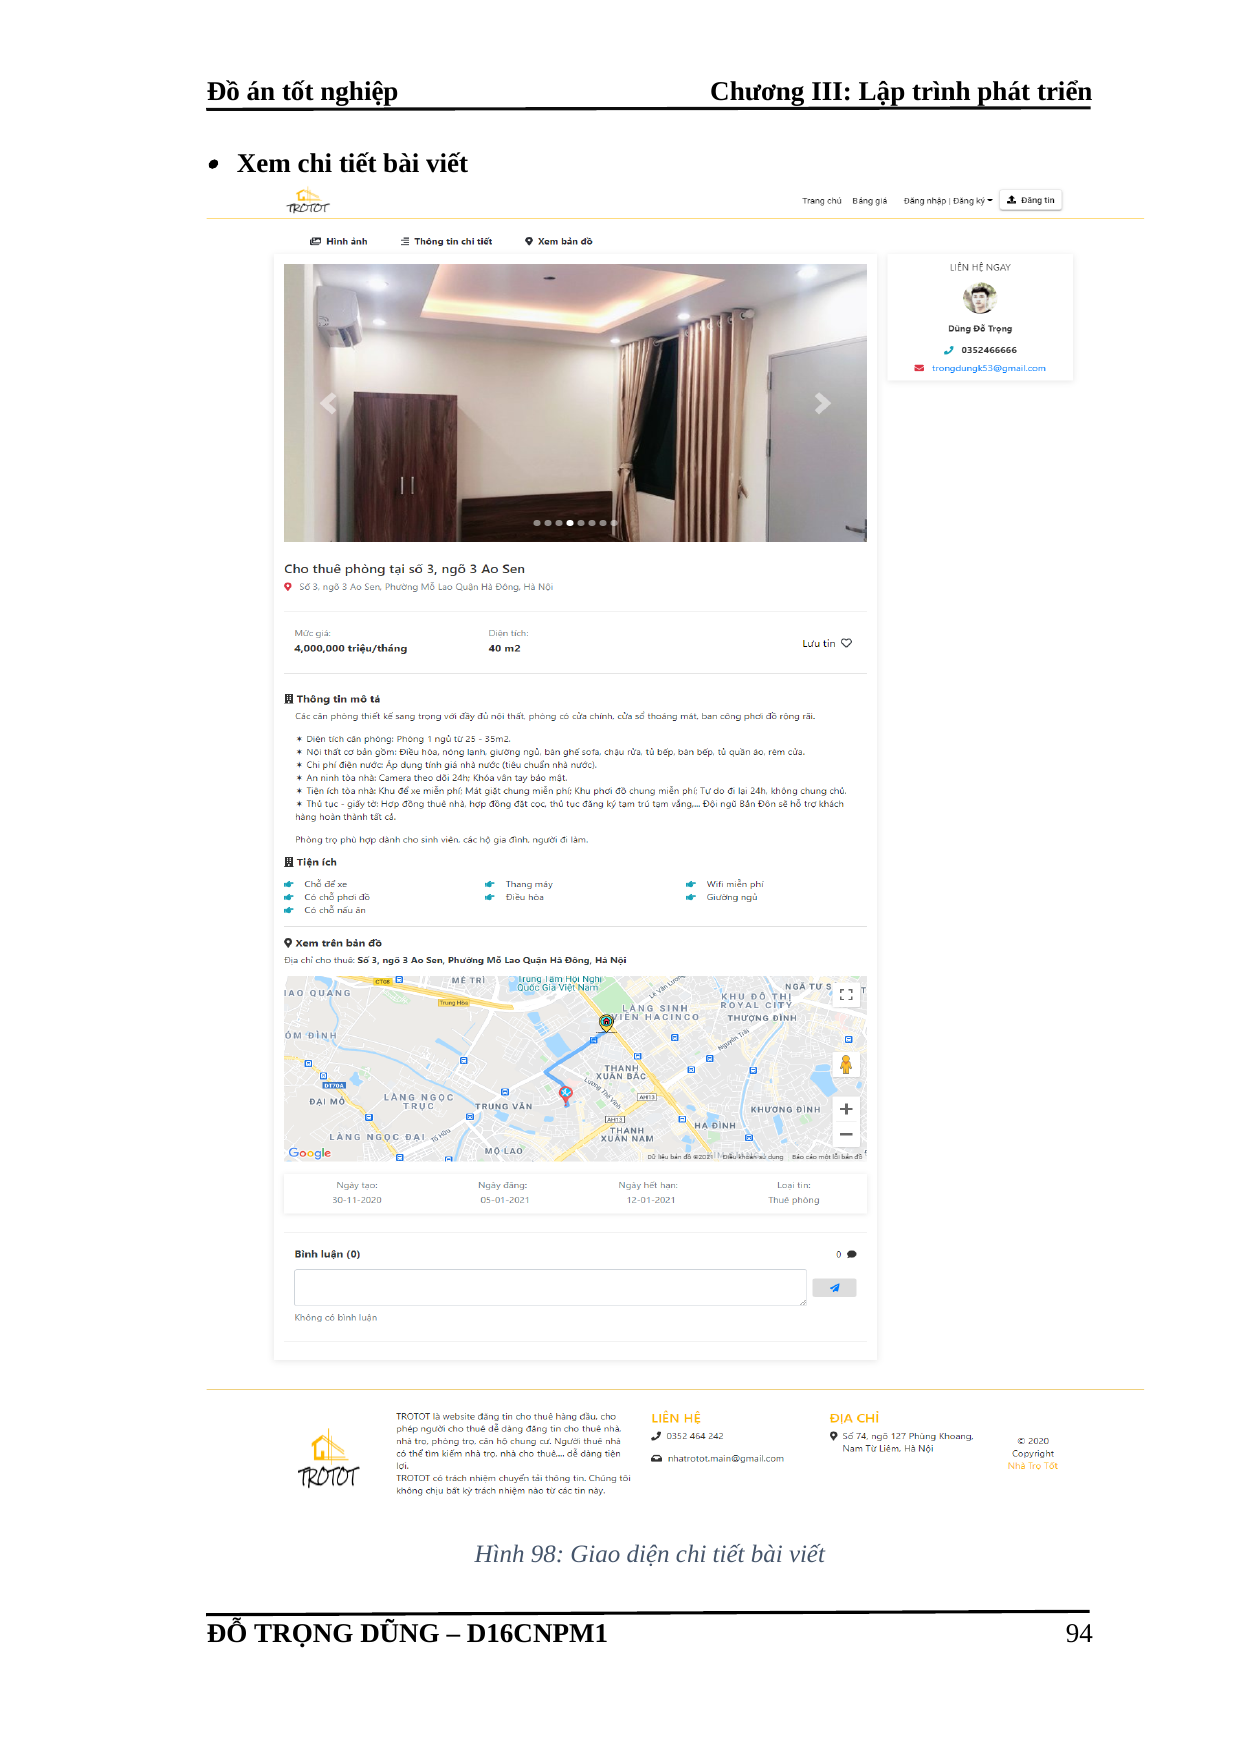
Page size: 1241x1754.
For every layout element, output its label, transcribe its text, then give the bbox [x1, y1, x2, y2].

text Hình 98: Giao diện chi tiết bài viết [207, 1539, 1093, 1568]
picture [206, 181, 1145, 1521]
list Xem chi tiết bài viết [207, 148, 1093, 179]
